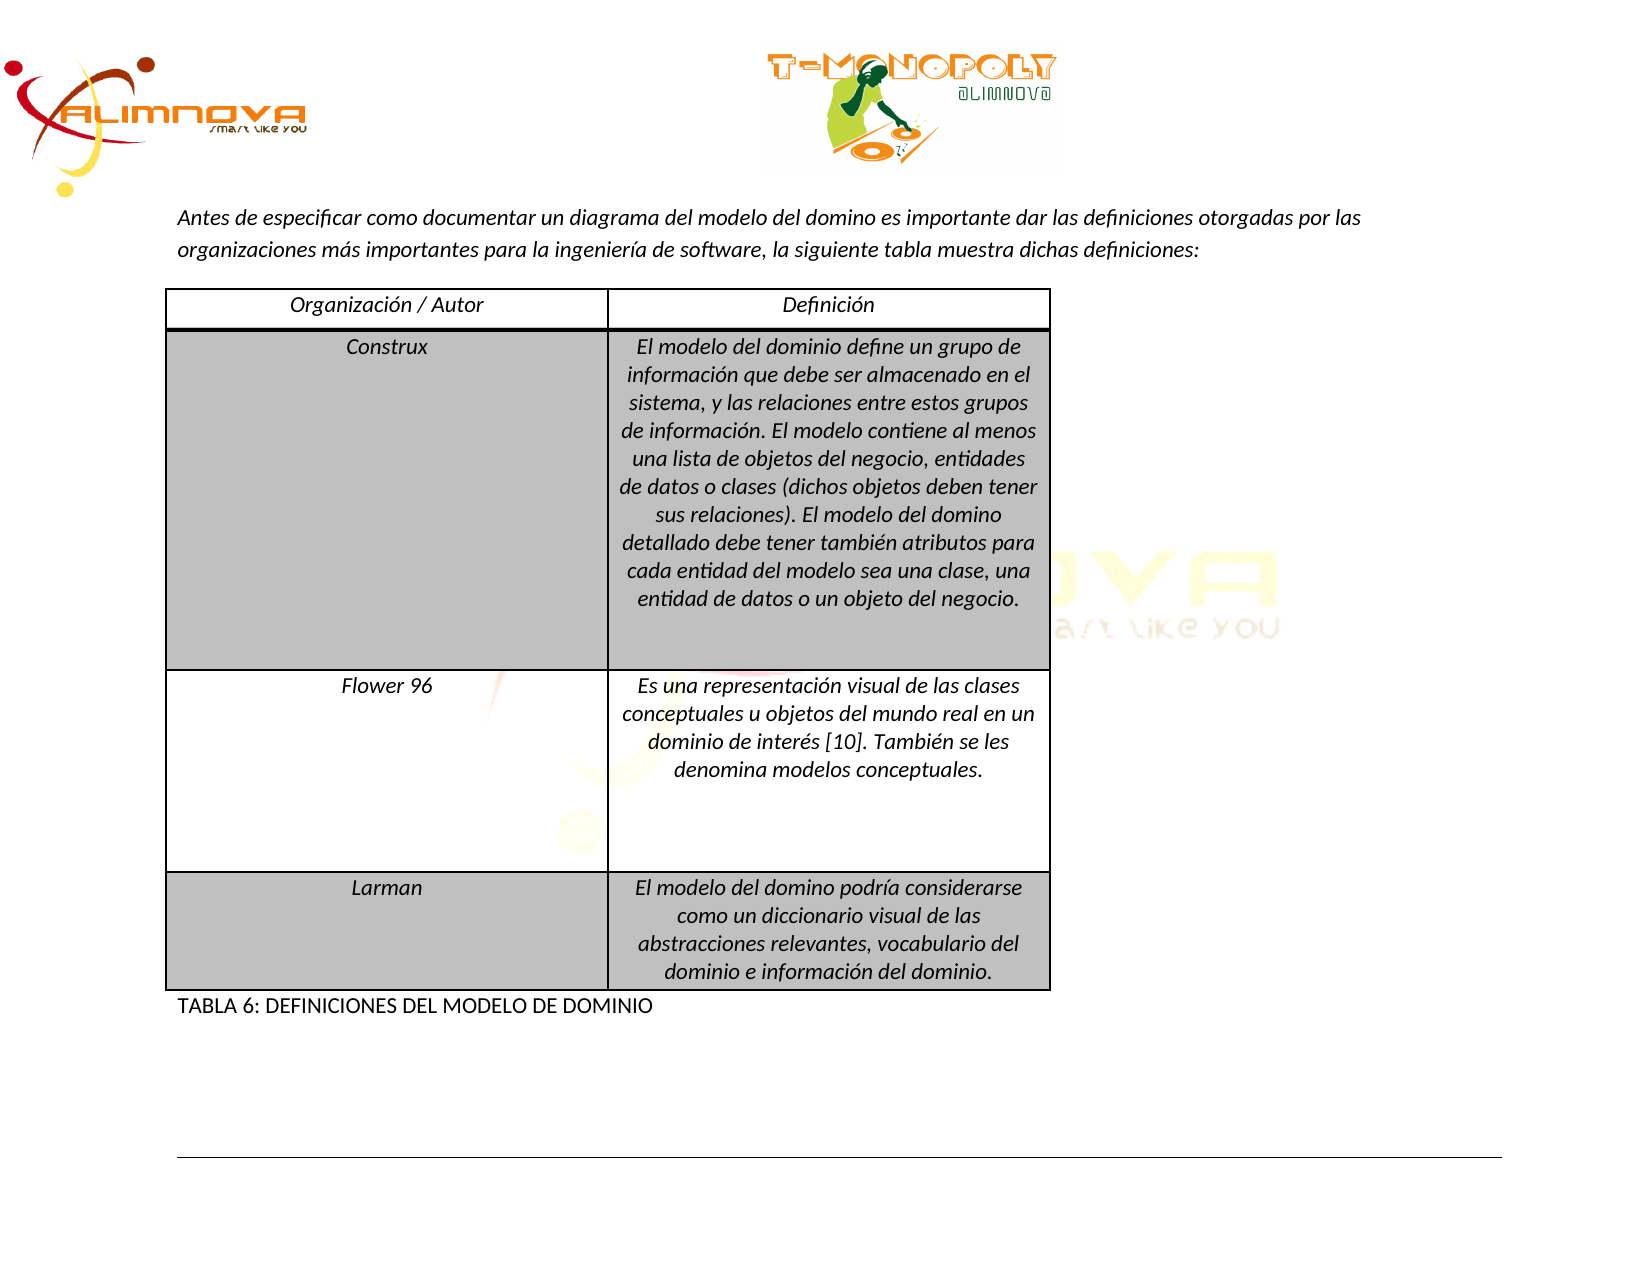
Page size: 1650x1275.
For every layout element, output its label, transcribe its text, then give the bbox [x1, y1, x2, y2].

table_header Definición [609, 290, 1049, 327]
table_cell Es una representación visual de las clases conceptuales u objetos del mundo real en un dominio de interés [10]. También se les denomina modelos conceptuales. [609, 671, 1049, 871]
table_cell Flower 96 [167, 671, 607, 871]
table_cell El modelo del domino podría considerarse como un diccionario visual de las abstracciones relevantes, vocabulario del dominio e información del dominio. [609, 873, 1049, 989]
text Antes de especificar como documentar un diagrama del modelo del domino es importante dar las definiciones otorgadas por las organizaciones más importantes para la ingeniería de software, la siguiente tabla muestra dichas definiciones: [177, 177, 1502, 263]
table_cell Construx [167, 332, 607, 669]
table_header Organización / Autor [167, 290, 607, 327]
table_cell El modelo del dominio define un grupo de información que debe ser almacenado en el sistema, y las relaciones entre estos grupos de información. El modelo contiene al menos una lista de objetos del negocio, entidades de datos o clases (dichos objetos deben tener sus relaciones). El modelo del domino detallado debe tener también atributos para cada entidad del modelo sea una clase, una entidad de datos o un objeto del negocio. [609, 332, 1049, 669]
picture [0, 55, 308, 199]
picture [762, 40, 1064, 173]
table_cell Larman [167, 873, 607, 989]
